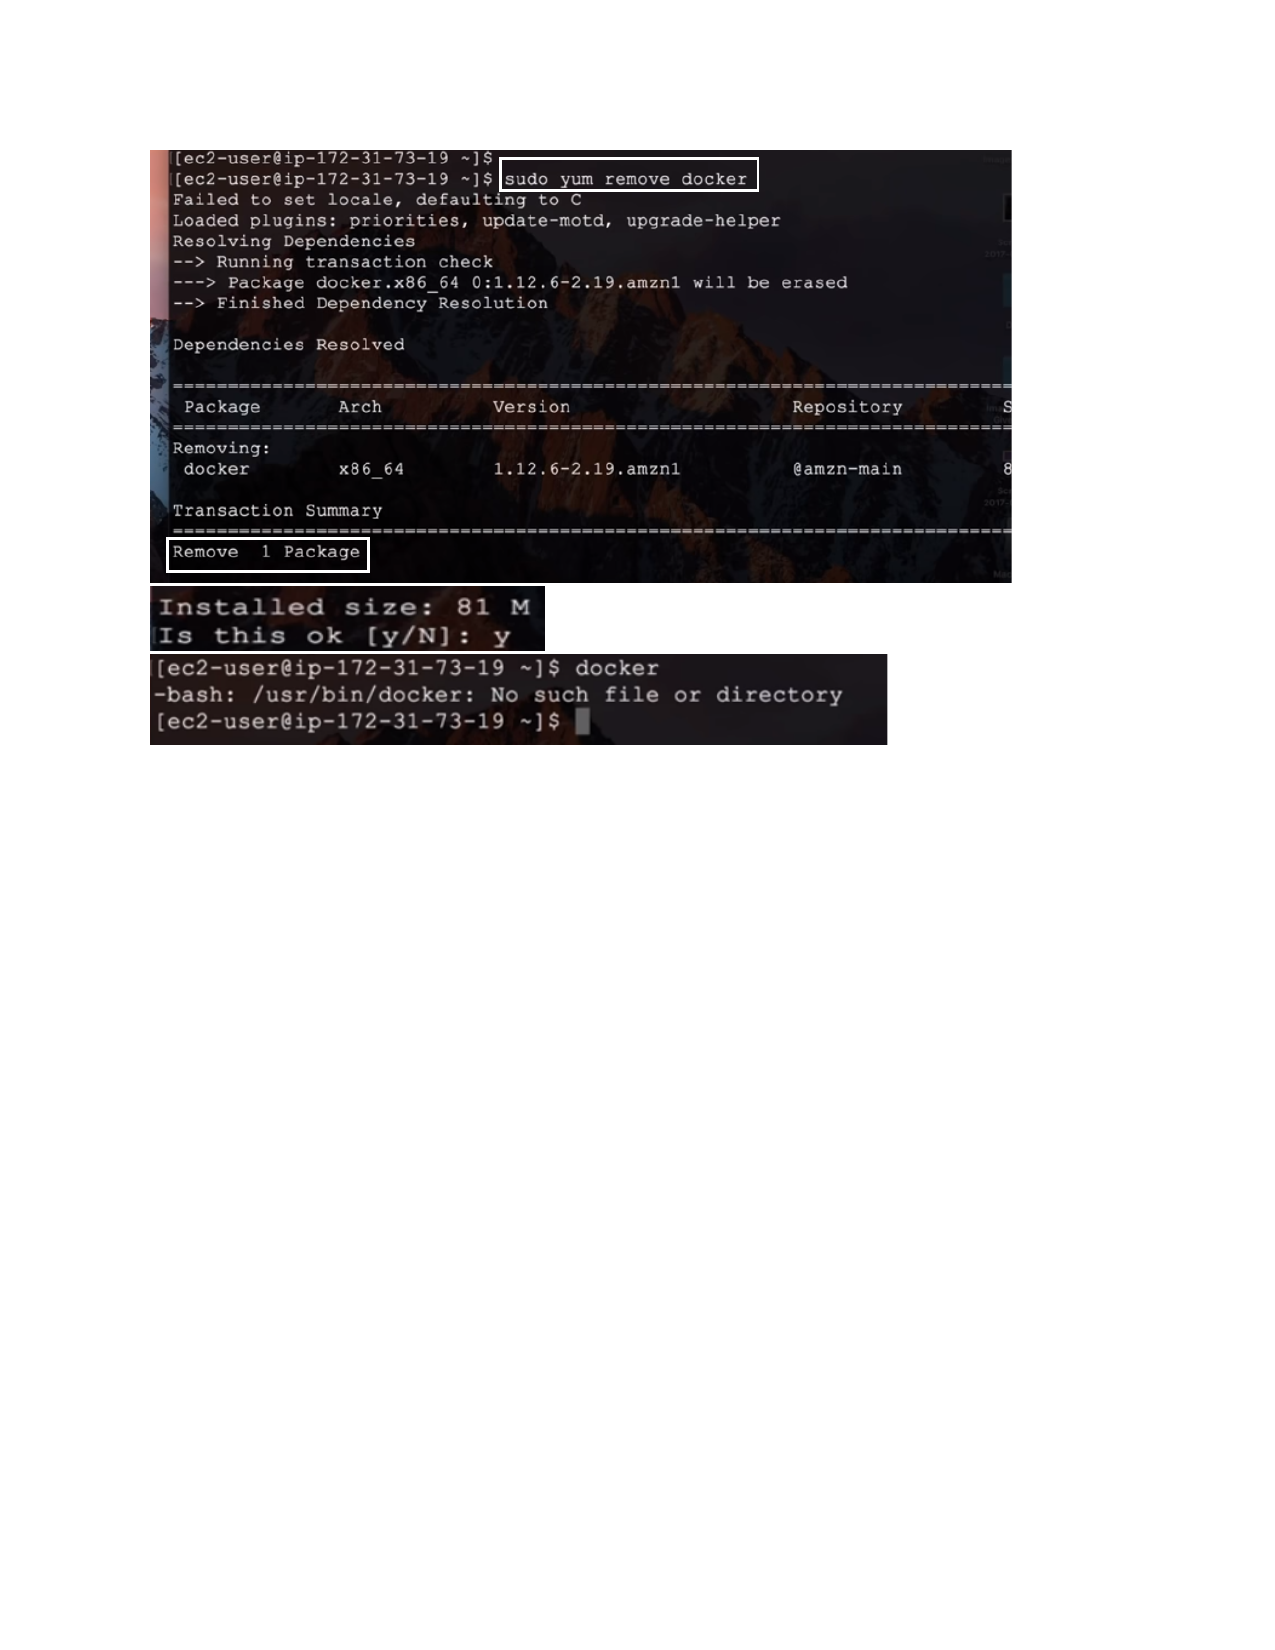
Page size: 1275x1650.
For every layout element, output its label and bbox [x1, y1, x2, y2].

picture [150, 586, 545, 651]
picture [150, 654, 888, 745]
picture [150, 150, 1012, 583]
